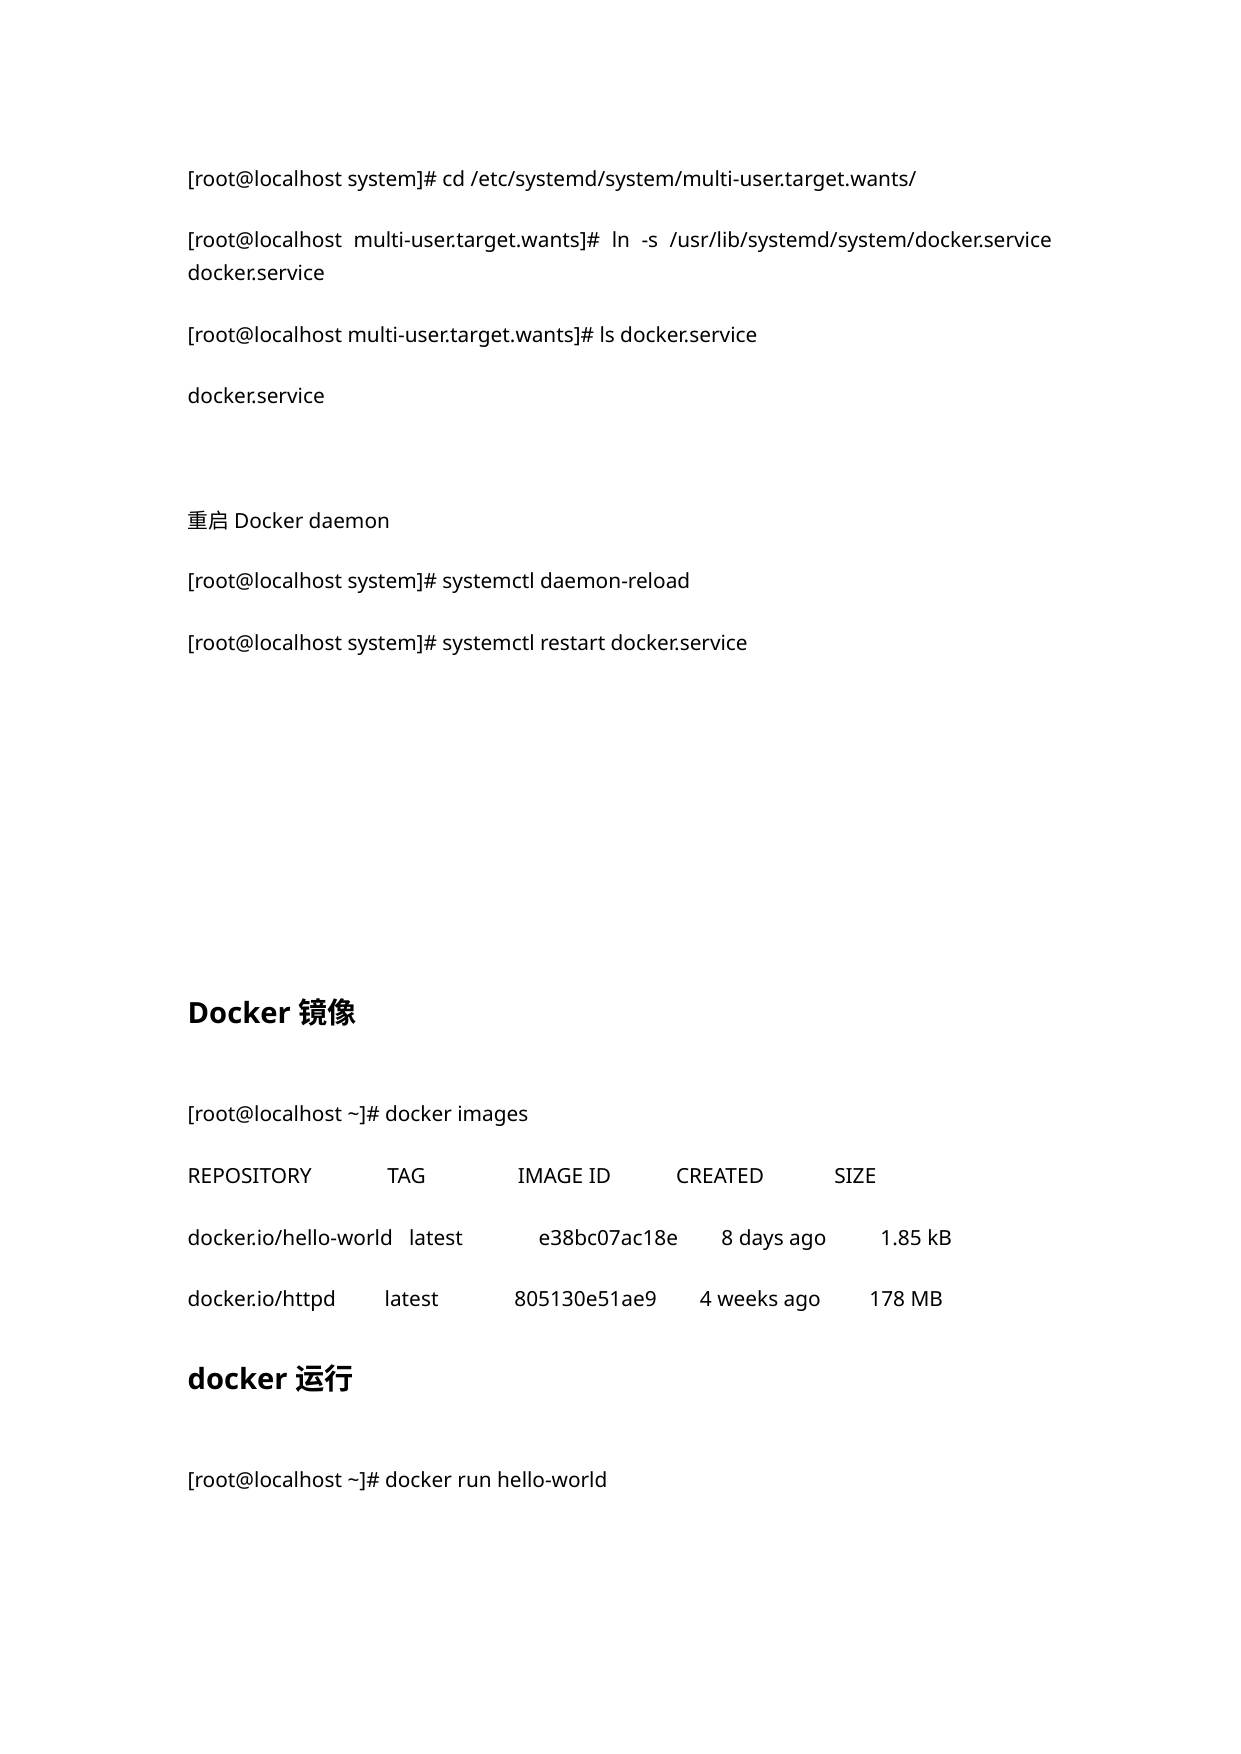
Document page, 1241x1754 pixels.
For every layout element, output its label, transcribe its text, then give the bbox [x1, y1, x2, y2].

text [root@localhost system]# systemctl restart docker.service [187, 626, 1053, 659]
text Docker 镜像 [187, 979, 1053, 1044]
text [root@localhost multi-user.target.wants]# ls docker.service [187, 318, 1053, 350]
text [root@localhost ~]# docker images [187, 1098, 1053, 1130]
text docker.service [187, 379, 1053, 412]
text docker.io/hello-world latest e38bc07ac18e 8 days ago 1.85 kB [187, 1221, 1053, 1253]
text docker.io/httpd latest 805130e51ae9 4 weeks ago 178 MB [187, 1283, 1053, 1315]
text [root@localhost multi-user.target.wants]# ln -s /usr/lib/systemd/system/docker.service docker.service [187, 224, 1053, 289]
text 重启 Docker daemon [187, 503, 1053, 535]
text [root@localhost ~]# docker run hello-world [187, 1463, 1053, 1496]
text docker 运行 [187, 1344, 1053, 1409]
text [root@localhost system]# systemctl daemon-reload [187, 564, 1053, 597]
text REPOSITORY TAG IMAGE ID CREATED SIZE [187, 1159, 1053, 1192]
text [root@localhost system]# cd /etc/systemd/system/multi-user.target.wants/ [187, 162, 1053, 194]
